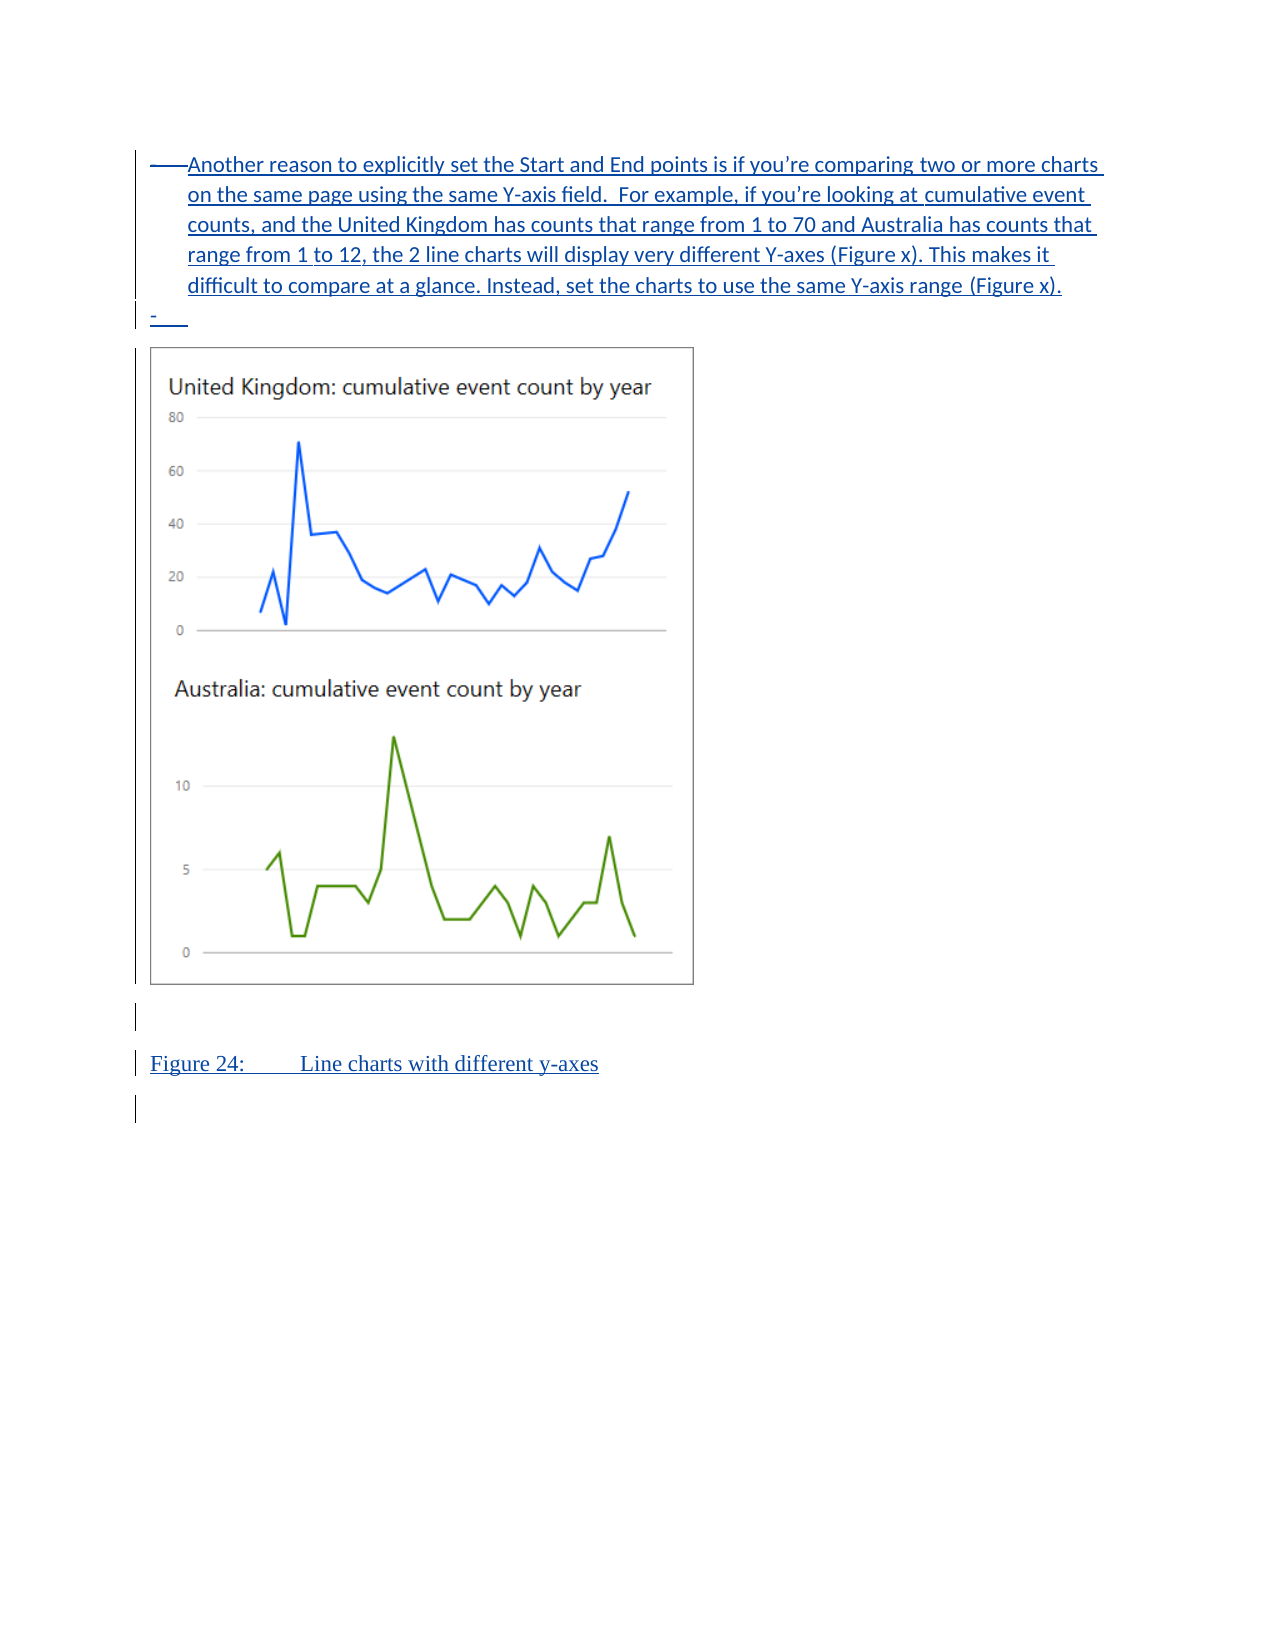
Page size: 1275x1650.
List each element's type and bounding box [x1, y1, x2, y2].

picture [150, 347, 694, 985]
